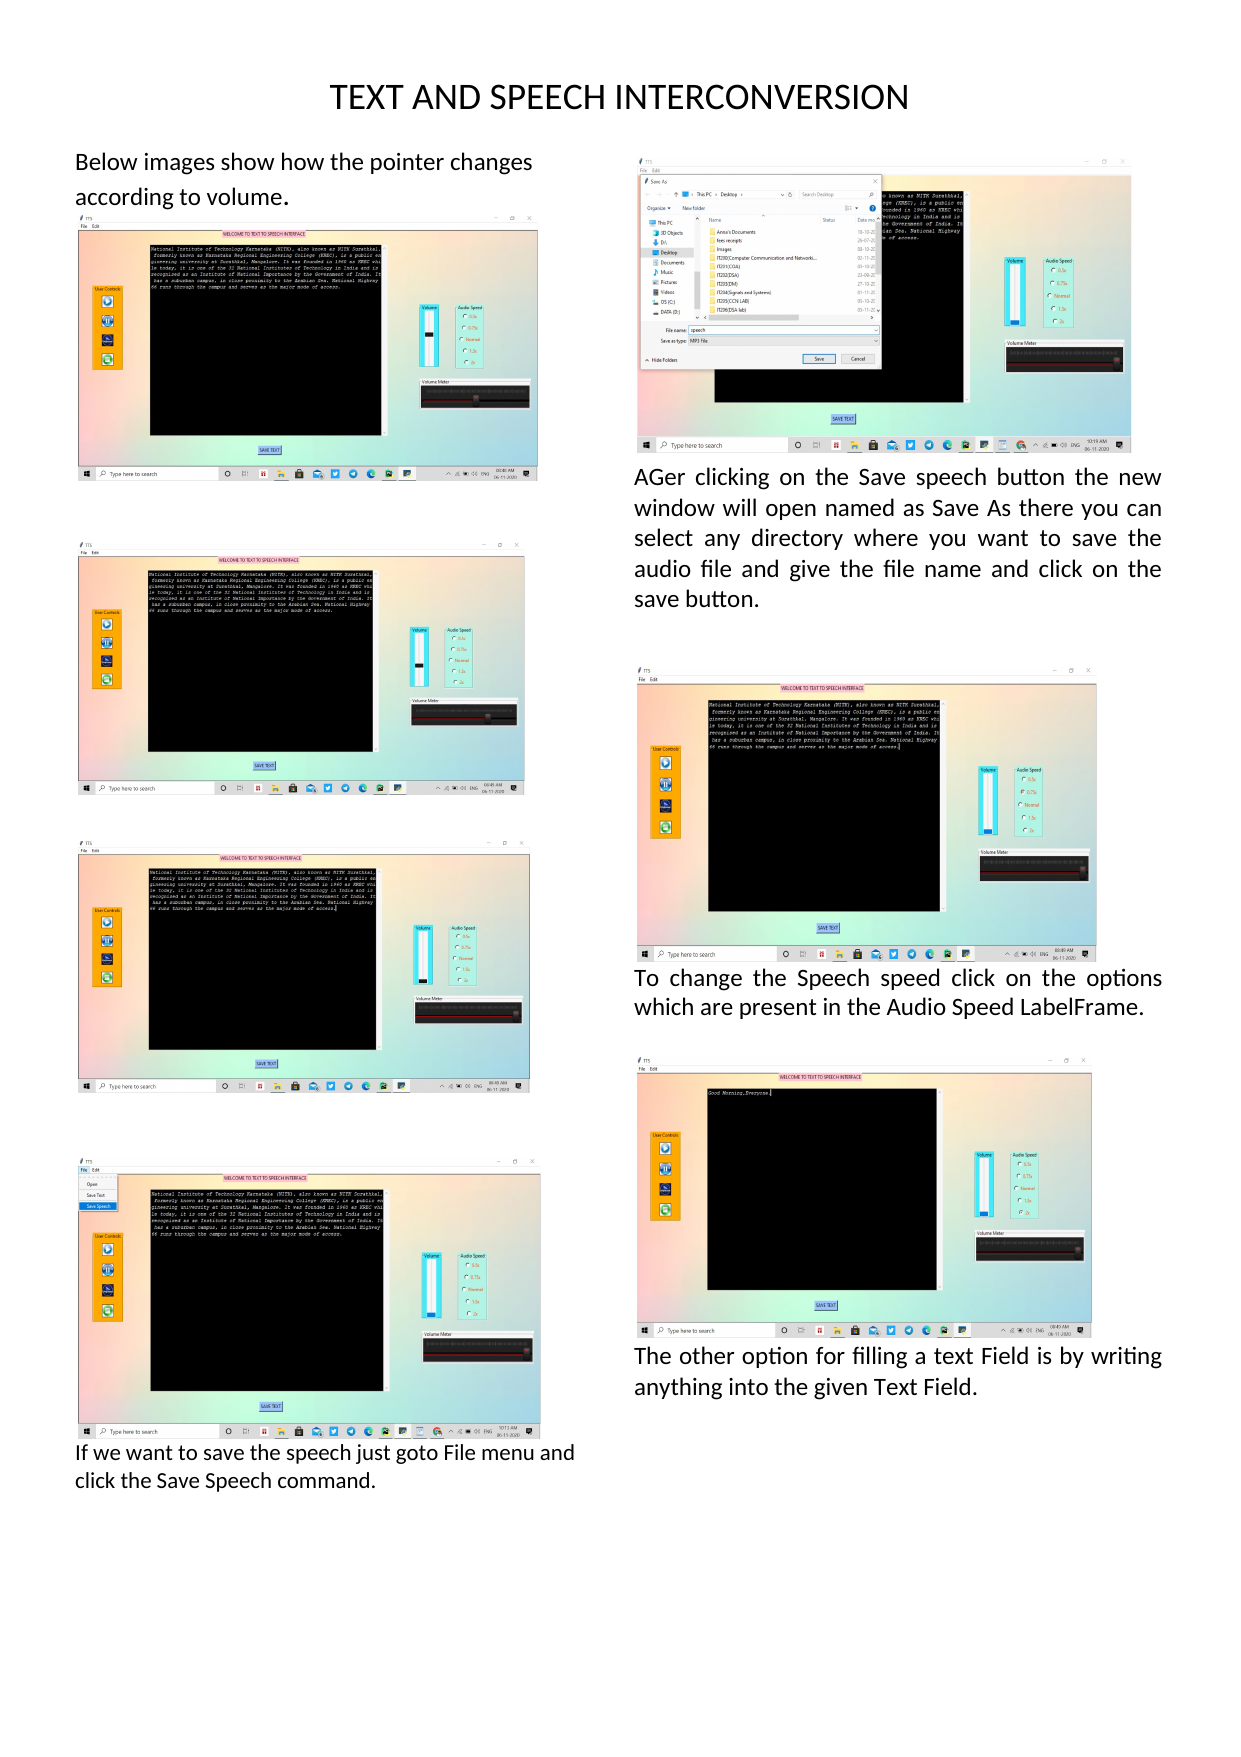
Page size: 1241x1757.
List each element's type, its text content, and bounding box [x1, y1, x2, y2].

picture [637, 667, 1097, 962]
text AGer clicking on the Save speech button the new window will open named as Save As there you can select any directory where you want to save the audio ﬁle and give the ﬁle name and click on the save button. [634, 461, 1163, 614]
text Below images show how the pointer changes according to volume. [75, 146, 607, 213]
picture [78, 1158, 541, 1439]
picture [78, 542, 525, 795]
picture [637, 158, 1132, 453]
picture [78, 841, 530, 1093]
picture [78, 215, 538, 481]
picture [637, 1057, 1092, 1338]
